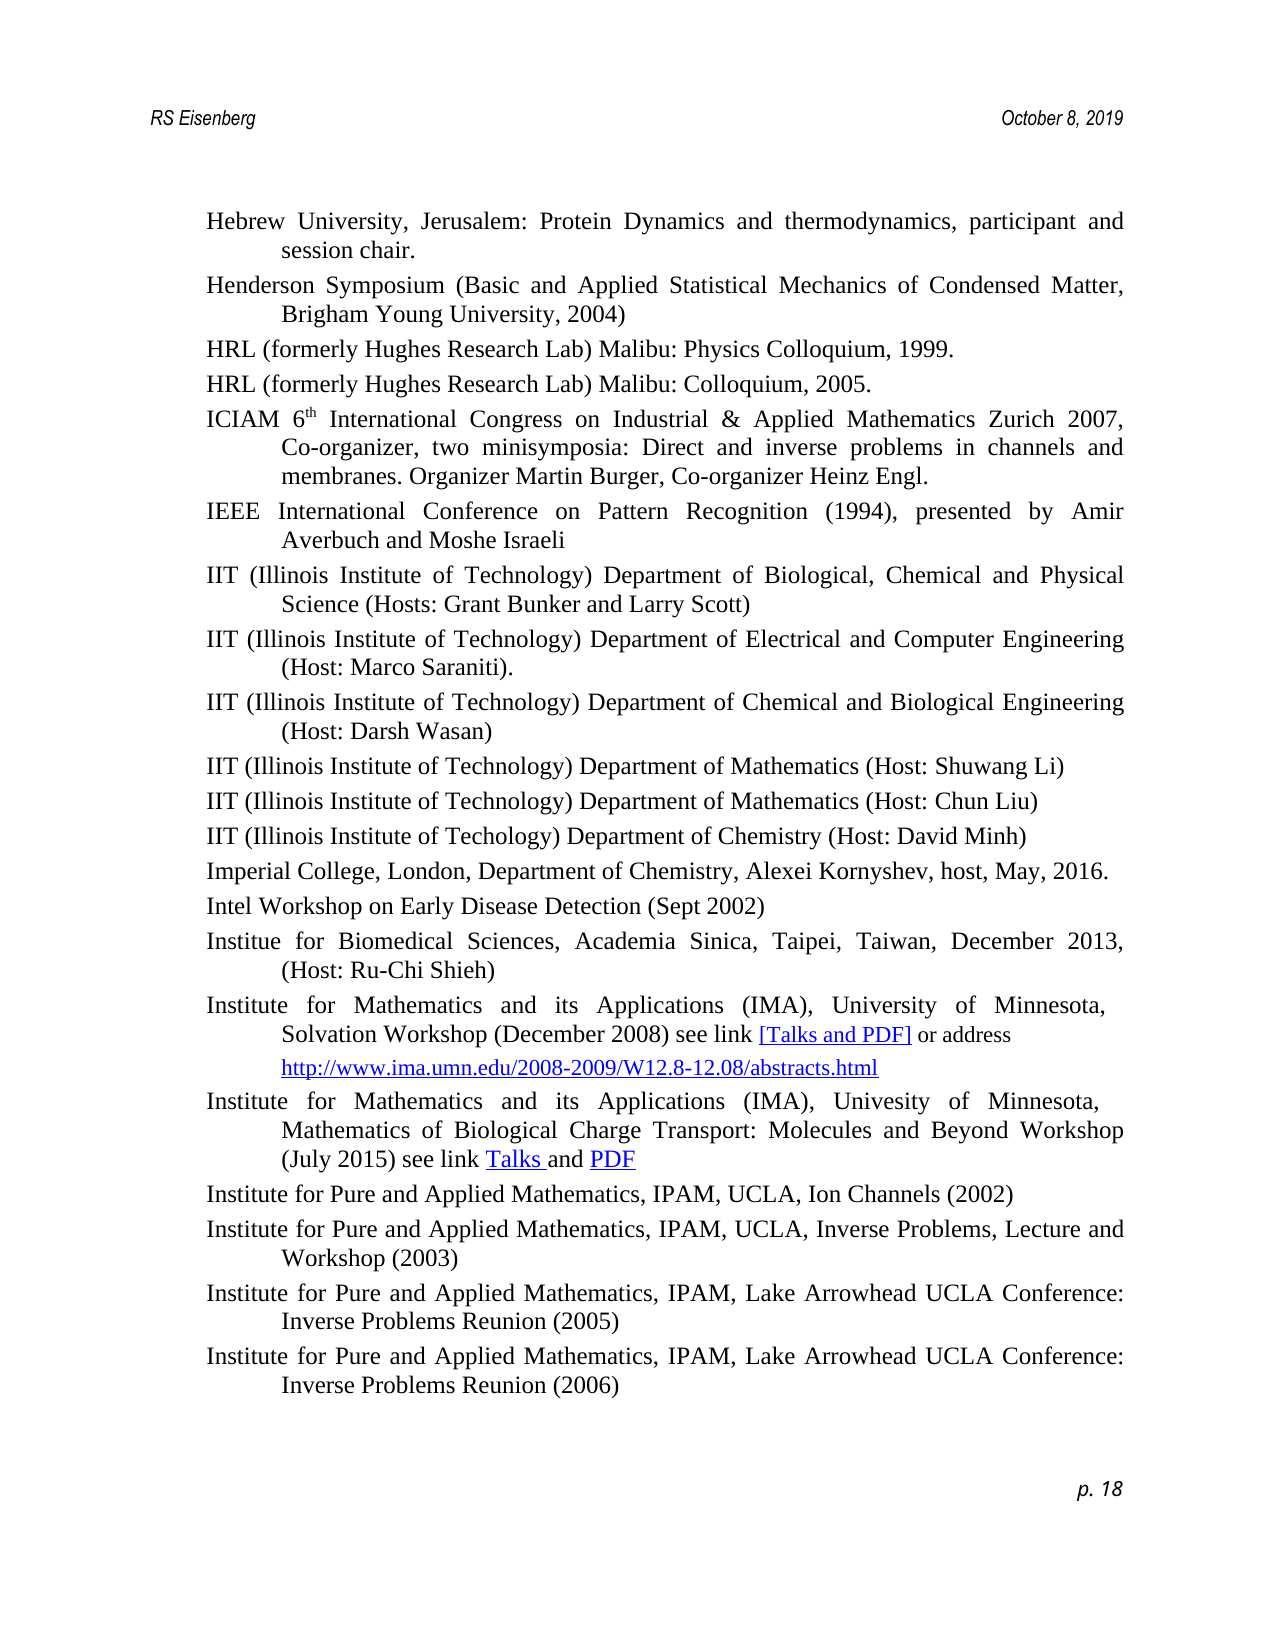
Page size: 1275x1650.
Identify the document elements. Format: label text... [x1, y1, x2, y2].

text Institue for Biomedical Sciences, Academia Sinica, Taipei, Taiwan, December 2013, (Host: Ru-Chi Shieh) [206, 926, 1125, 984]
text Institute for Pure and Applied Mathematics, IPAM, Lake Arrowhead UCLA Conference: Inverse Problems Reunion (2005) [206, 1278, 1125, 1335]
text Intel Workshop on Early Disease Detection (Sept 2002) [206, 891, 1125, 920]
text ICIAM 6th International Congress on Industrial & Applied Mathematics Zurich 2007, Co-organizer, two minisymposia: Direct and inverse problems in channels and membranes. Organizer Martin Burger, Co-organizer Heinz Engl. [206, 404, 1125, 490]
text Imperial College, London, Department of Chemistry, Alexei Kornyshev, host, May, 2016. [206, 856, 1125, 885]
text Institute for Pure and Applied Mathematics, IPAM, UCLA, Inverse Problems, Lecture and Workshop (2003) [206, 1214, 1125, 1271]
text HRL (formerly Hughes Research Lab) Malibu: Physics Colloquium, 1999. [206, 334, 1125, 362]
text Henderson Symposium (Basic and Applied Statistical Mechanics of Condensed Matter, Brigham Young University, 2004) [206, 270, 1125, 327]
text IIT (Illinois Institute of Technology) Department of Mathematics (Host: Chun Liu) [206, 786, 1125, 815]
text Hebrew University, Jerusalem: Protein Dynamics and thermodynamics, participant and session chair. [206, 206, 1125, 264]
text Institute for Mathematics and its Applications (IMA), Univesity of Minnesota, Mathematics of Biological Charge Transport: Molecules and Beyond Workshop (July 2015) see link Talks and PDF [206, 1086, 1125, 1173]
text Institute for Pure and Applied Mathematics, IPAM, Lake Arrowhead UCLA Conference: Inverse Problems Reunion (2006) [206, 1341, 1125, 1399]
text IIT (Illinois Institute of Technology) Department of Mathematics (Host: Shuwang Li) [206, 751, 1125, 780]
text Institute for Pure and Applied Mathematics, IPAM, UCLA, Ion Channels (2002) [206, 1179, 1125, 1208]
text IIT (Illinois Institute of Technology) Department of Chemical and Biological Engineering (Host: Darsh Wasan) [206, 687, 1125, 745]
text HRL (formerly Hughes Research Lab) Malibu: Colloquium, 2005. [206, 369, 1125, 397]
text http://www.ima.umn.edu/2008-2009/W12.8-12.08/abstracts.html [281, 1054, 1125, 1080]
text IIT (Illinois Institute of Technology) Department of Electrical and Computer Engineering (Host: Marco Saraniti). [206, 624, 1125, 681]
text IIT (Illinois Institute of Technology) Department of Biological, Chemical and Physical Science (Hosts: Grant Bunker and Larry Scott) [206, 560, 1125, 617]
text Institute for Mathematics and its Applications (IMA), University of Minnesota, Solvation Workshop (December 2008) see link [Talks and PDF] or address [206, 990, 1125, 1047]
text IEEE International Conference on Pattern Recognition (1994), presented by Amir Averbuch and Moshe Israeli [206, 496, 1125, 554]
text IIT (Illinois Institute of Techology) Department of Chemistry (Host: David Minh) [206, 821, 1125, 850]
